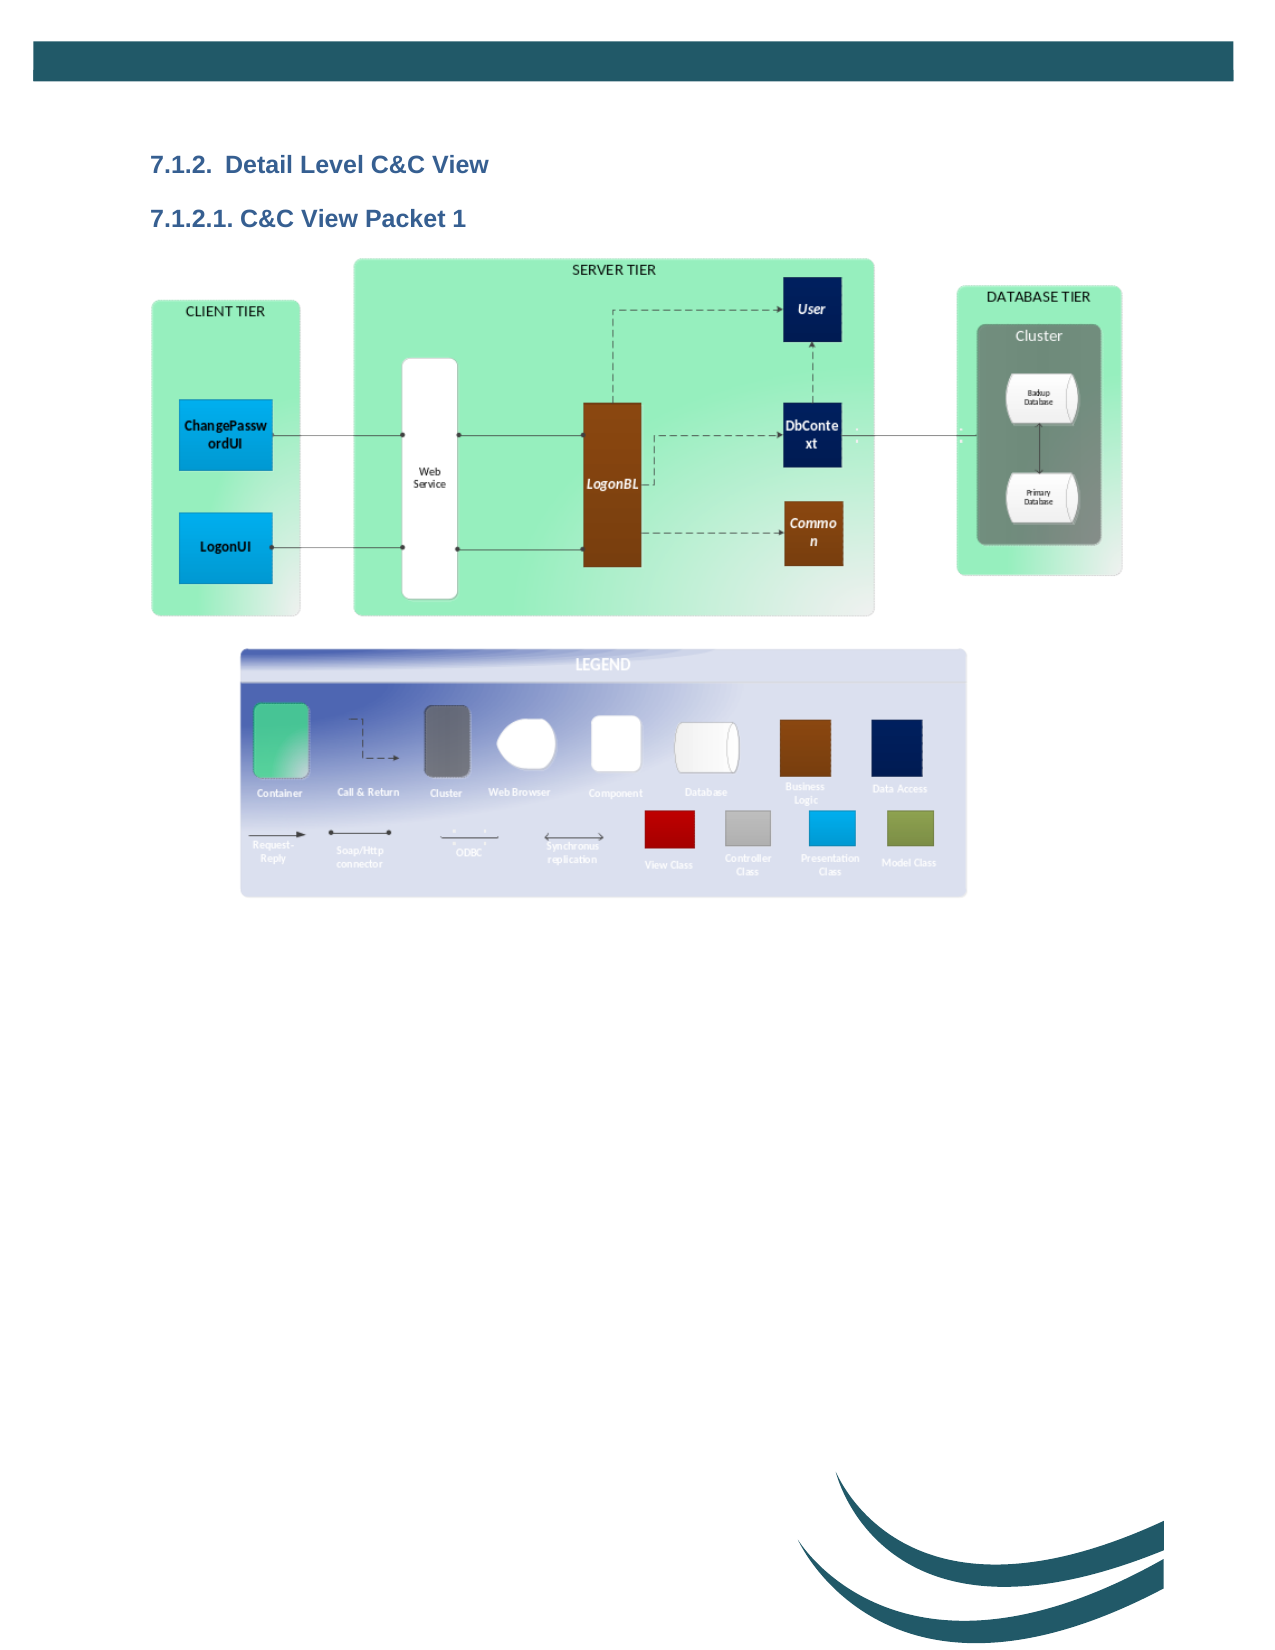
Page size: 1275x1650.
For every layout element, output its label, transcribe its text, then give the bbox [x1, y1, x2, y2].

subtitle Detail Level C&C View [150, 150, 1125, 179]
subtitle C&C View Packet 1 [150, 204, 1125, 232]
